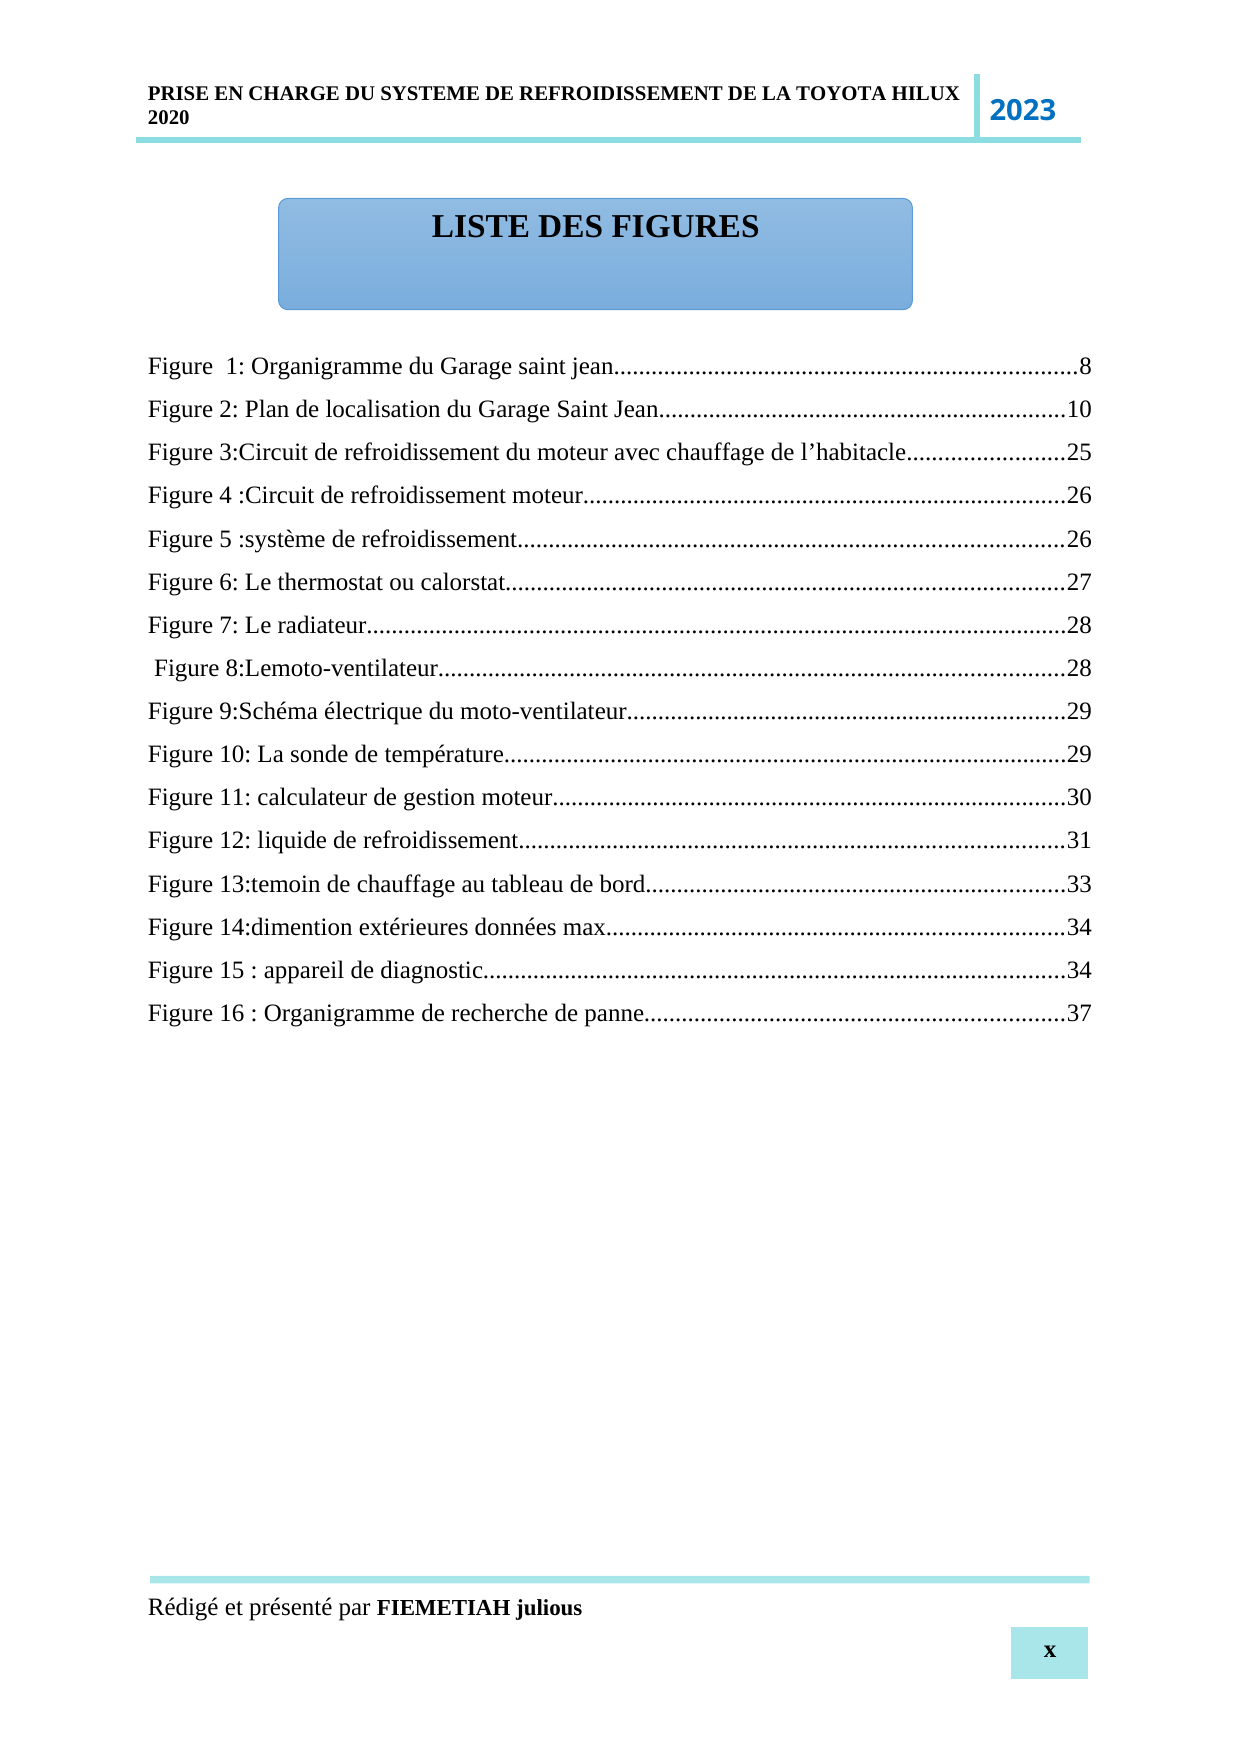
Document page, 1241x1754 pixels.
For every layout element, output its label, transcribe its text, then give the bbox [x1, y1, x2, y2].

text Figure 11: calculateur de gestion moteur 30 [148, 782, 1093, 811]
text Figure 2: Plan de localisation du Garage Saint Jean 10 [148, 394, 1093, 423]
text Figure 12: liquide de refroidissement 31 [148, 826, 1093, 854]
text Figure 8:Lemoto-ventilateur 28 [148, 653, 1093, 682]
text Figure 13:temoin de chauffage au tableau de bord 33 [148, 869, 1093, 897]
text Figure 1: Organigramme du Garage saint jean 8 [148, 351, 1093, 380]
text Figure 10: La sonde de température 29 [148, 739, 1093, 768]
text Figure 14:dimention extérieures données max 34 [148, 912, 1093, 941]
text Figure 9:Schéma électrique du moto-ventilateur 29 [148, 696, 1093, 725]
text Figure 4 :Circuit de refroidissement moteur 26 [148, 481, 1093, 509]
text Figure 15 : appareil de diagnostic 34 [148, 955, 1093, 984]
text Figure 3:Circuit de refroidissement du moteur avec chauffage de l’habitacle 25 [148, 437, 1093, 466]
text Figure 6: Le thermostat ou calorstat 27 [148, 567, 1093, 596]
text Figure 5 :système de refroidissement 26 [148, 524, 1093, 552]
text Figure 7: Le radiateur 28 [148, 610, 1093, 639]
text Figure 16 : Organigramme de recherche de panne 37 [148, 998, 1093, 1027]
